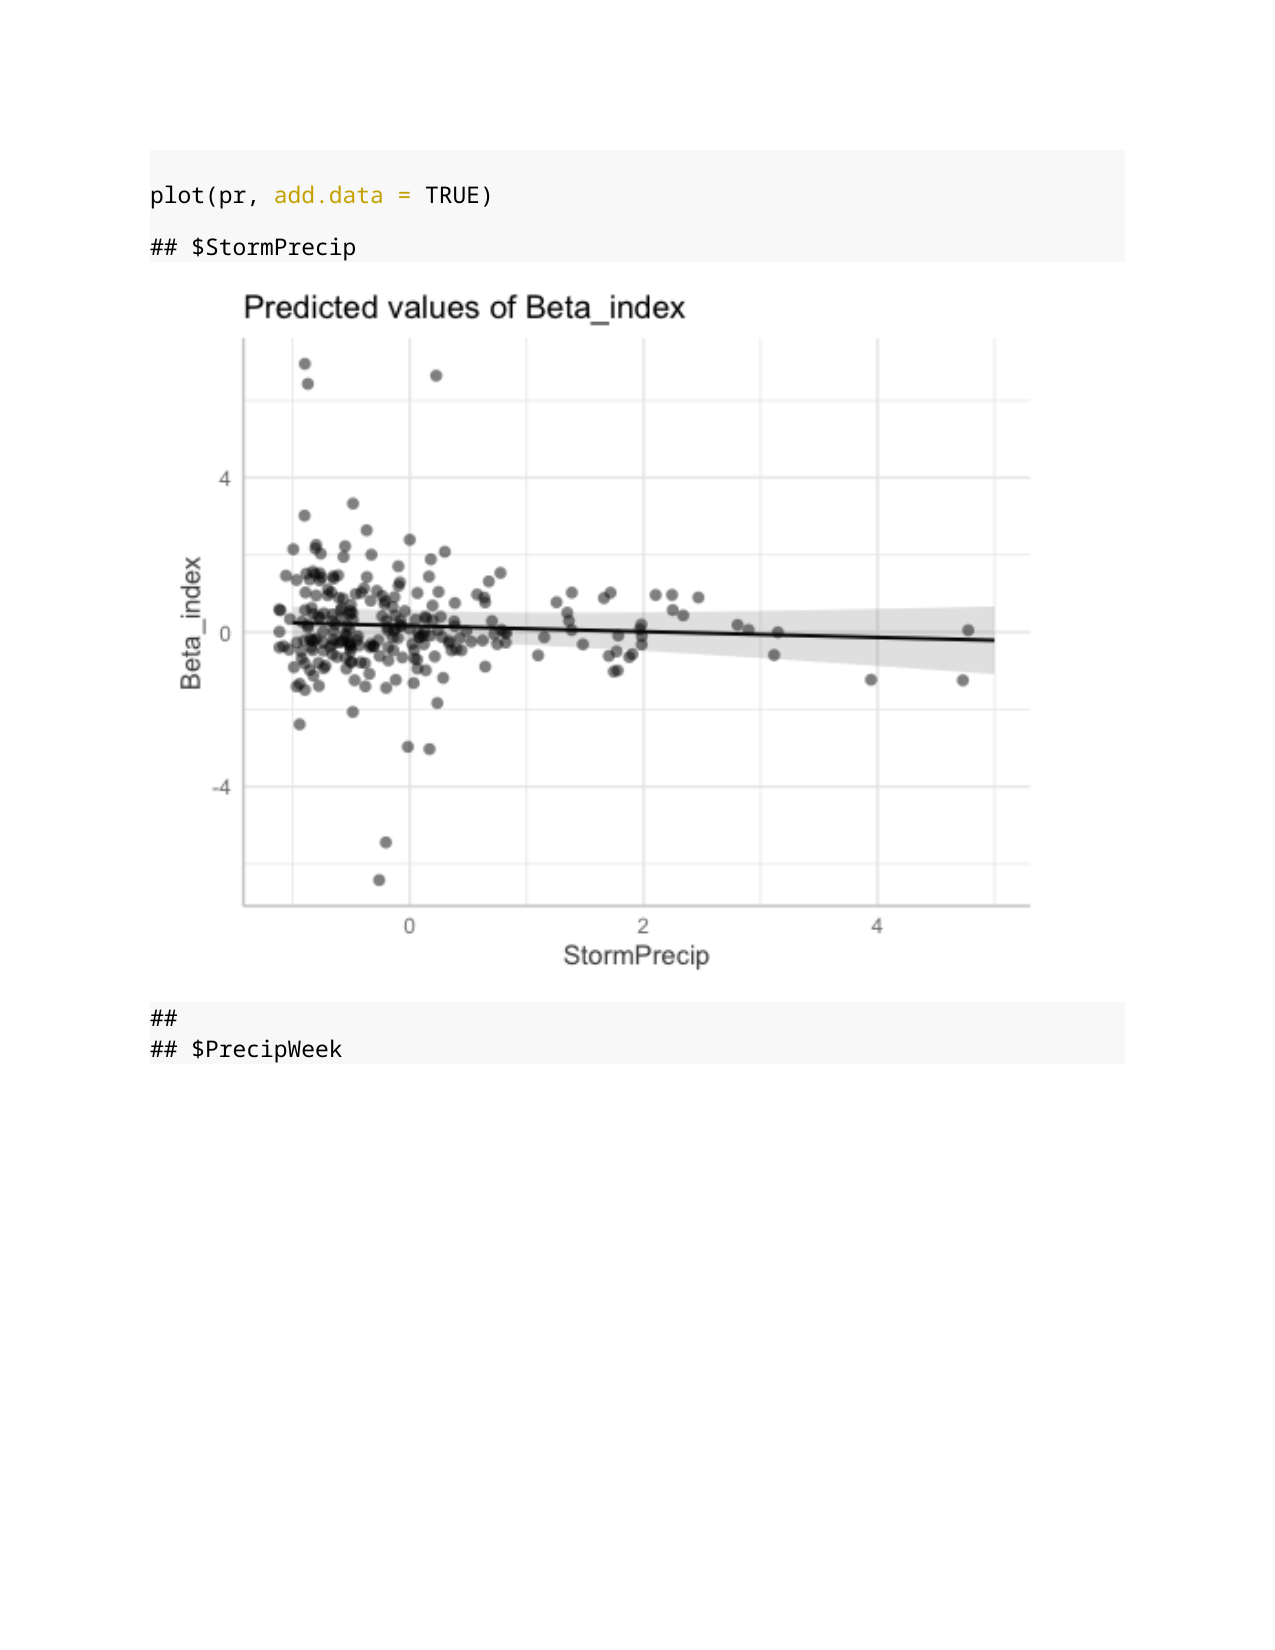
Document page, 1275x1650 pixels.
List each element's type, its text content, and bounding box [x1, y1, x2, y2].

picture [168, 282, 1044, 983]
text ## $StormPrecip [150, 231, 1125, 262]
text ## ## $PrecipWeek [150, 1002, 1125, 1064]
